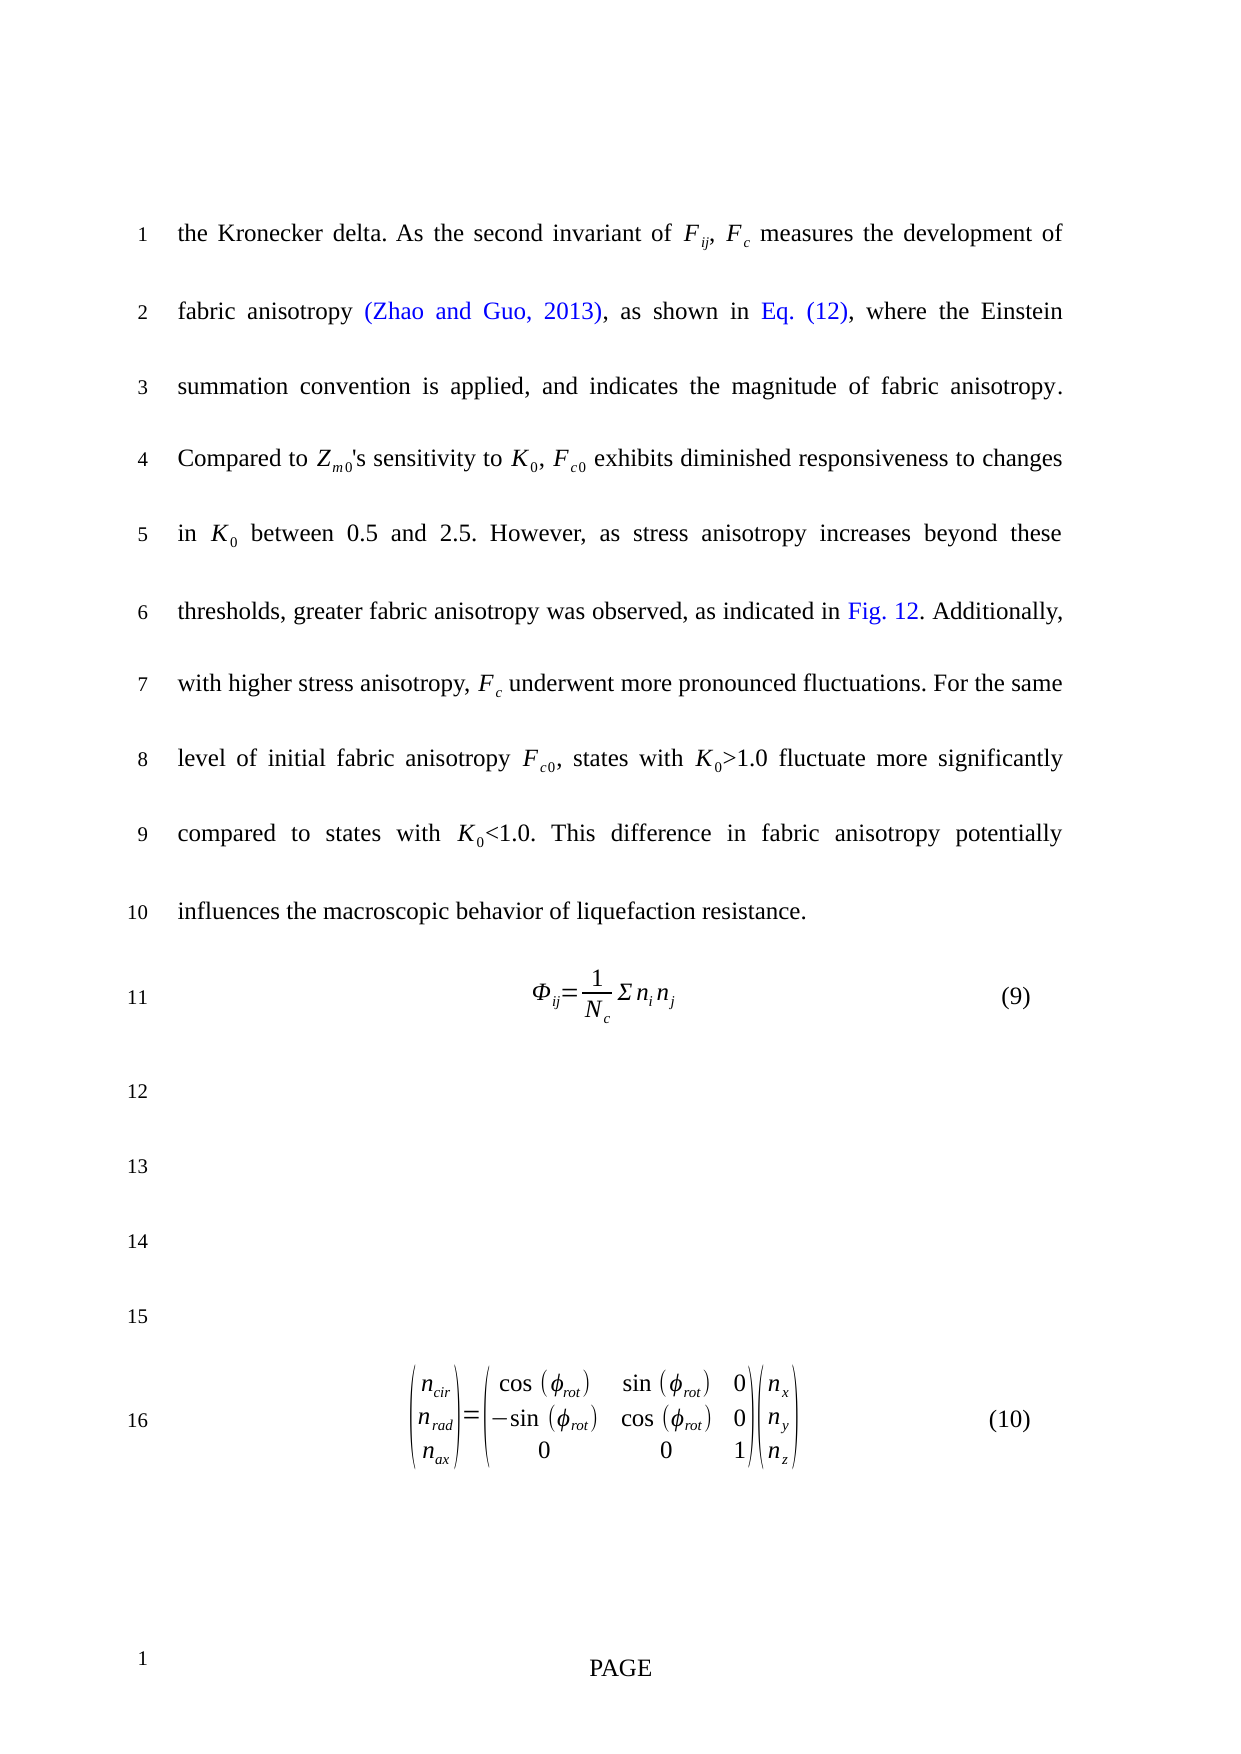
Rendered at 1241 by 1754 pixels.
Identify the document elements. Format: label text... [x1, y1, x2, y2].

text (10) [177, 1362, 1063, 1474]
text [177, 217, 1063, 929]
text (9) [177, 958, 1063, 1333]
